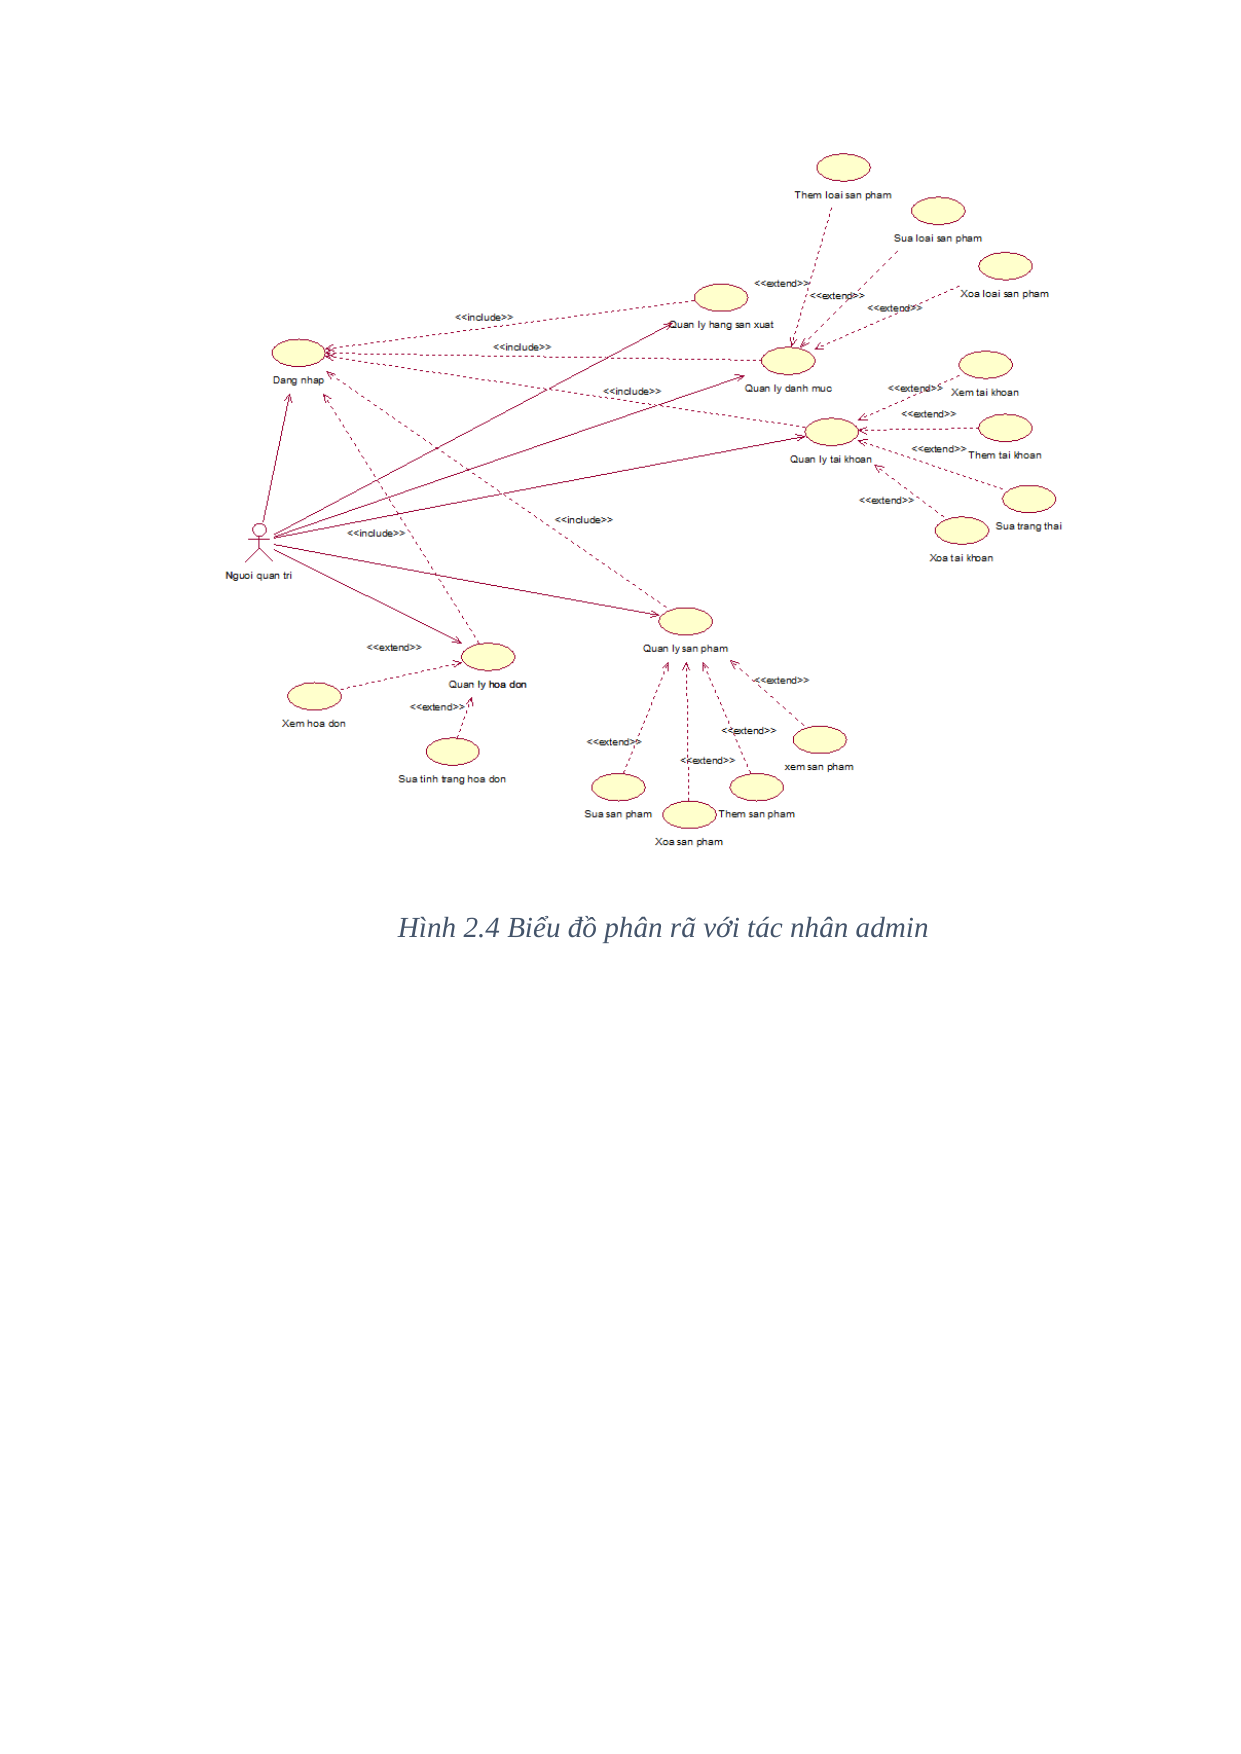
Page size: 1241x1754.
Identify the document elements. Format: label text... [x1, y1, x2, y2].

picture [206, 147, 1123, 877]
